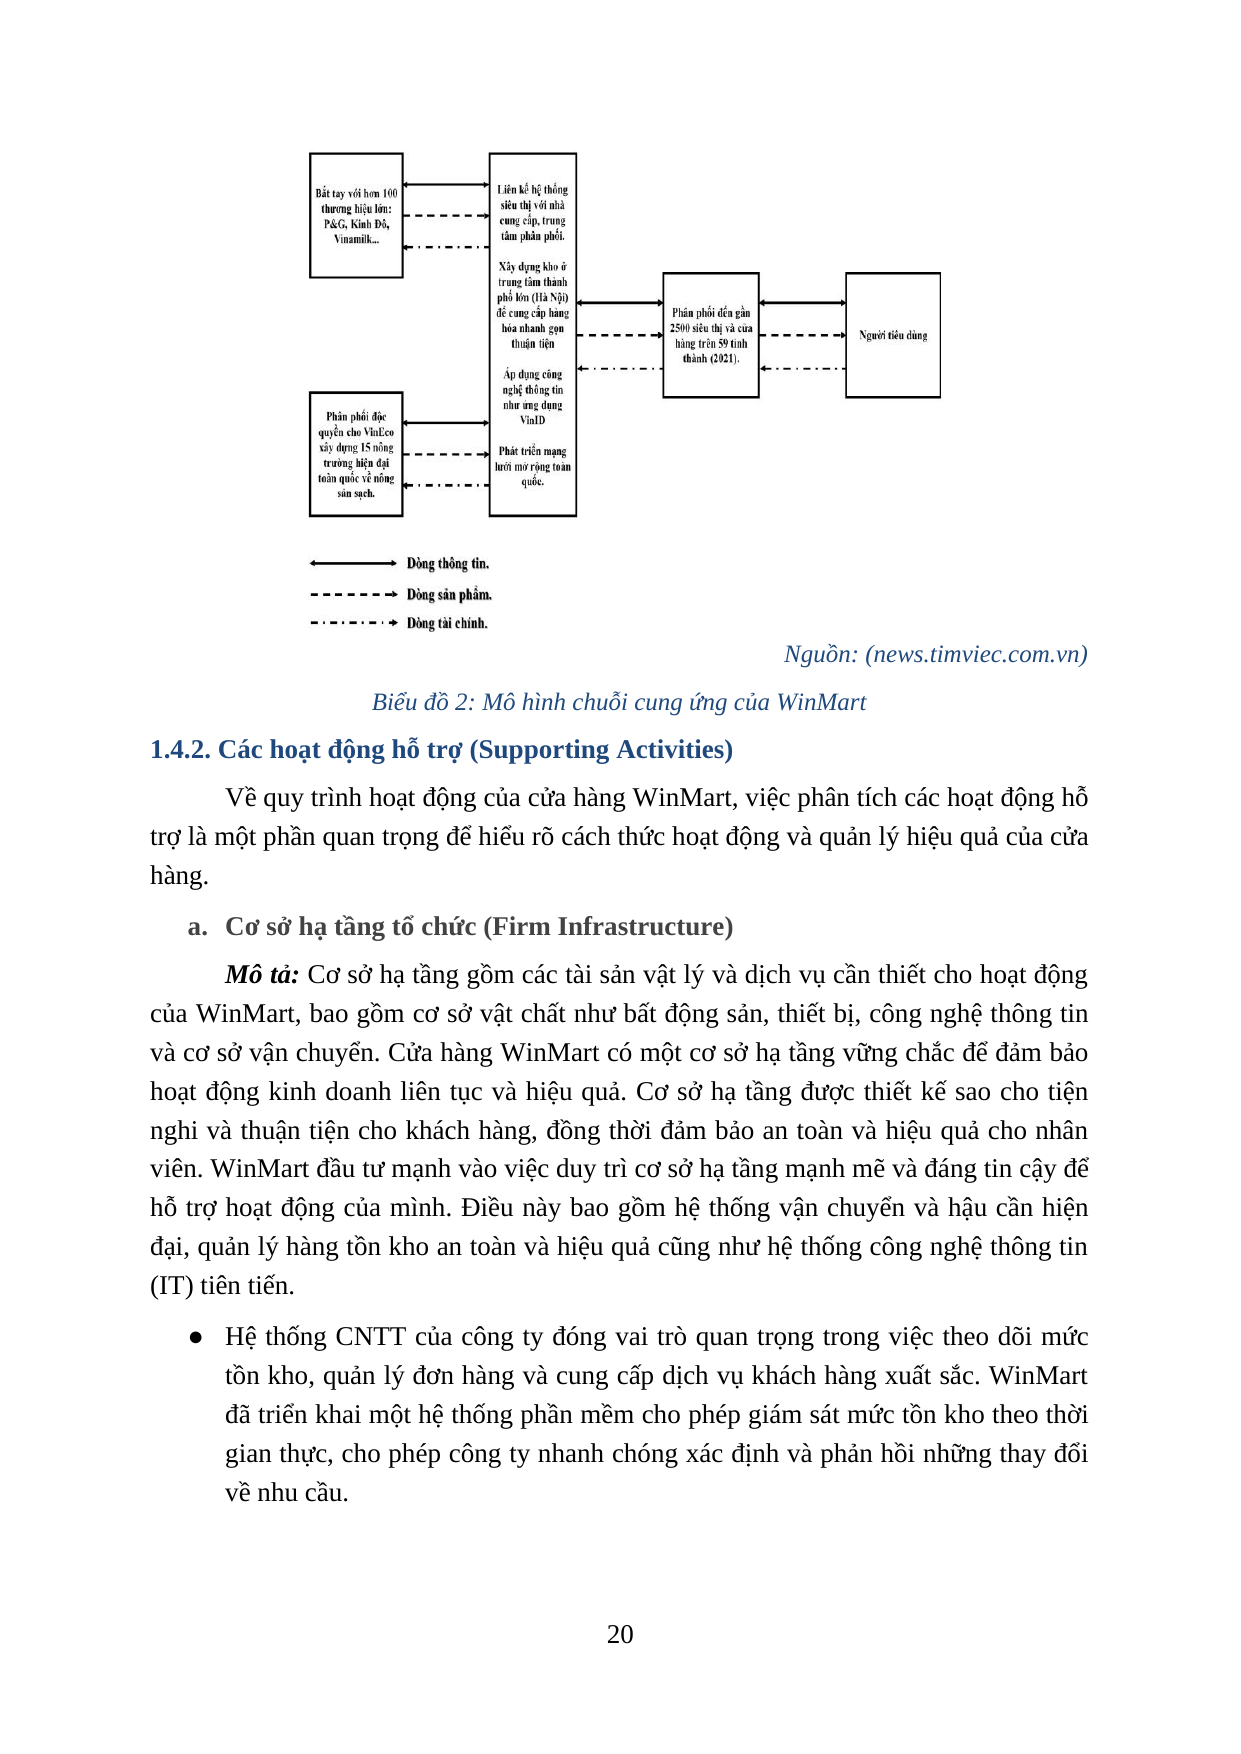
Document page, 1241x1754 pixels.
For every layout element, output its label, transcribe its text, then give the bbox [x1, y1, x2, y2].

list Hệ thống CNTT của công ty đóng vai trò quan trọng trong việc theo dõi mức tồn kho, quản lý đơn hàng và cung cấp dịch vụ khách hàng xuất sắc. WinMart đã triển khai một hệ thống phần mềm cho phép giám sát mức tồn kho theo thời gian thực, cho phép công ty nhanh chóng xác định và phản hồi những thay đổi về nhu cầu. [187, 1321, 1090, 1507]
text Nguồn: (news.timviec.com.vn) [150, 639, 1090, 668]
text Biểu đồ 2: Mô hình chuỗi cung ứng của WinMart [150, 687, 1090, 716]
text Về quy trình hoạt động của cửa hàng WinMart, việc phân tích các hoạt động hỗ trợ là một phần quan trọng để hiểu rõ cách thức hoạt động và quản lý hiệu quả của cửa hàng. [150, 781, 1090, 890]
picture [294, 150, 946, 632]
subtitle Cơ sở hạ tầng tổ chức (Firm Infrastructure) [187, 910, 1090, 941]
text Mô tả: Cơ sở hạ tầng gồm các tài sản vật lý và dịch vụ cần thiết cho hoạt động của WinMart, bao gồm cơ sở vật chất như bất động sản, thiết bị, công nghệ thông tin và cơ sở vận chuyển. Cửa hàng WinMart có một cơ sở hạ tầng vững chắc để đảm bảo hoạt động kinh doanh liên tục và hiệu quả. Cơ sở hạ tầng được thiết kế sao cho tiện nghi và thuận tiện cho khách hàng, đồng thời đảm bảo an toàn và hiệu quả cho nhân viên. WinMart đầu tư mạnh vào việc duy trì cơ sở hạ tầng mạnh mẽ và đáng tin cậy để hỗ trợ hoạt động của mình. Điều này bao gồm hệ thống vận chuyển và hậu cần hiện đại, quản lý hàng tồn kho an toàn và hiệu quả cũng như hệ thống công nghệ thông tin (IT) tiên tiến. [150, 958, 1090, 1300]
subtitle 1.4.2. Các hoạt động hỗ trợ (Supporting Activities) [150, 733, 1090, 764]
